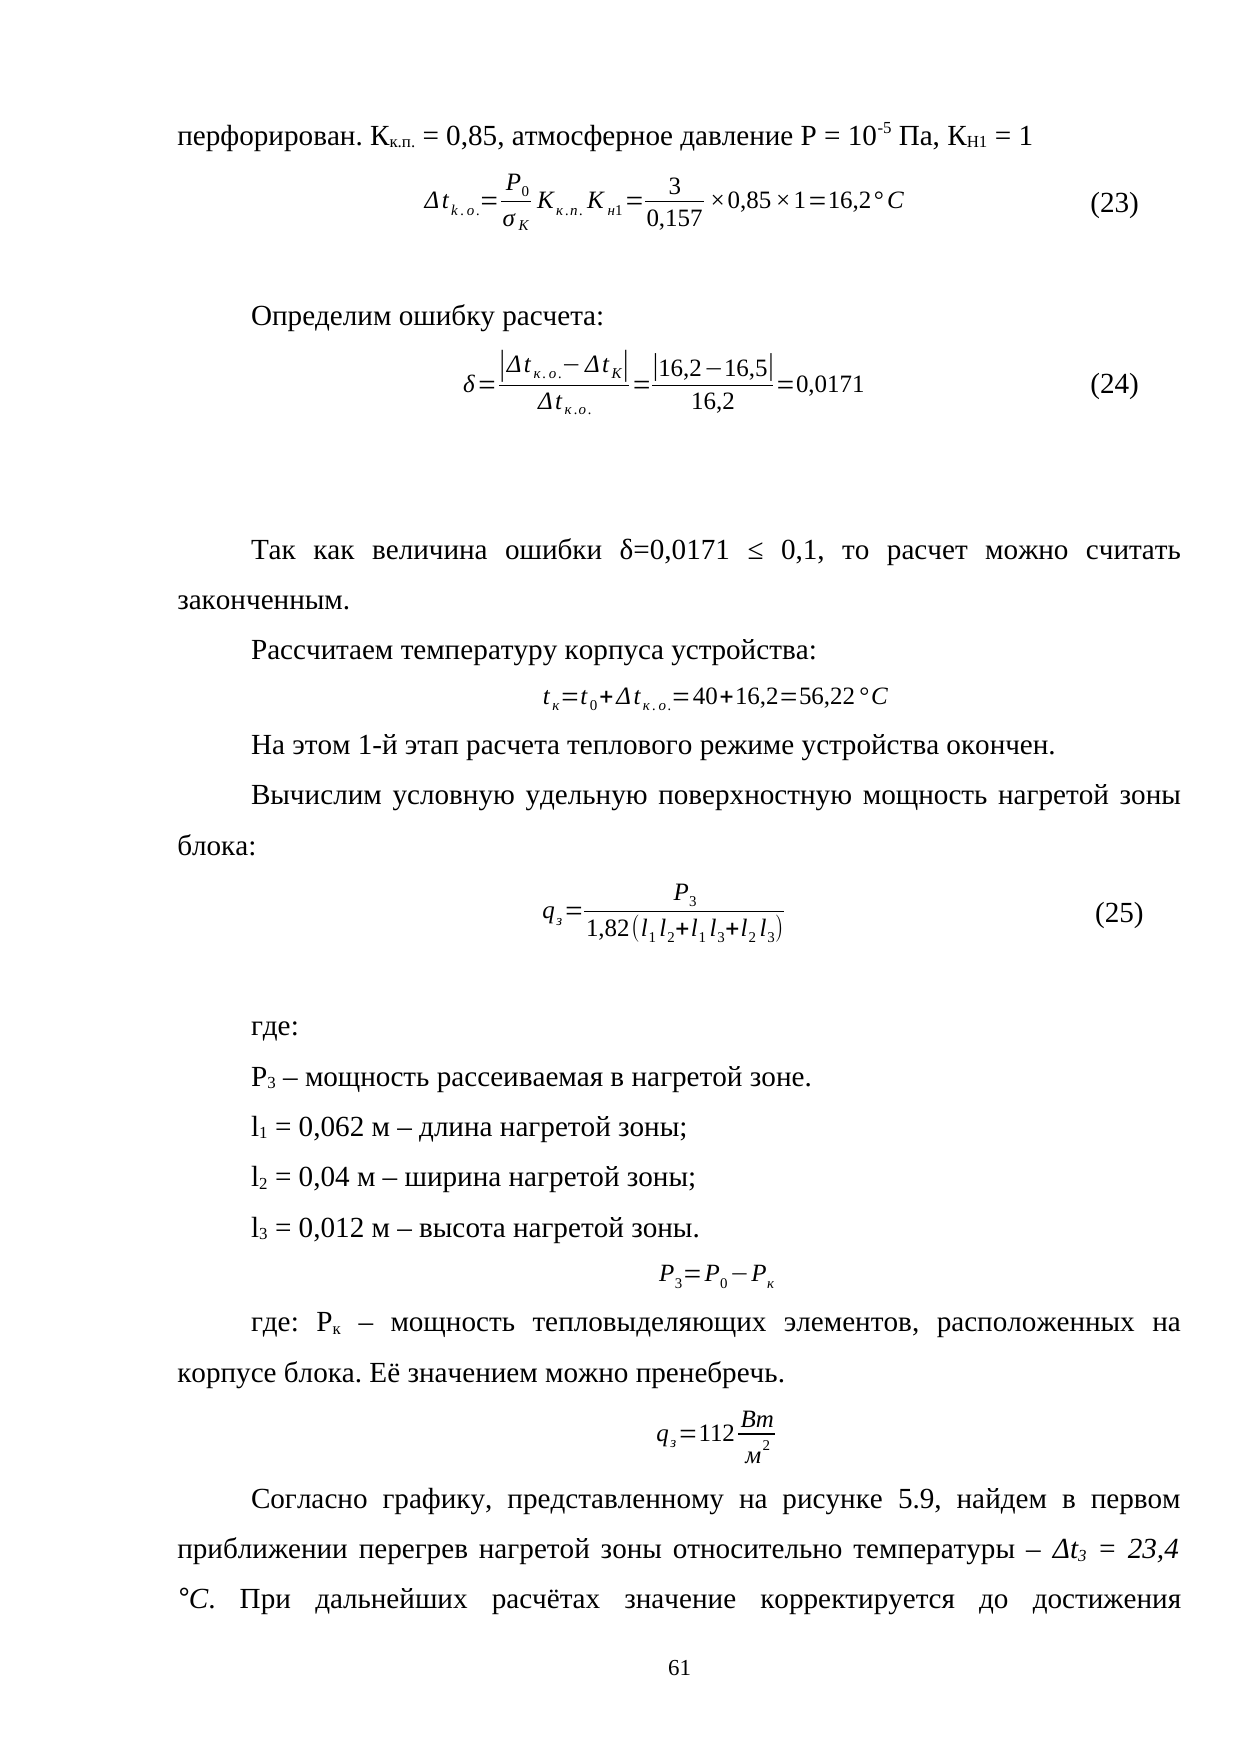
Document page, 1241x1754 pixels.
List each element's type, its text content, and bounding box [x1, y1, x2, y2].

table_header (24) [1077, 349, 1152, 431]
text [177, 1481, 1182, 1615]
table_header [177, 878, 1077, 958]
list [177, 118, 1182, 152]
table_header [177, 349, 1077, 431]
text l2 = 0,04 м – ширина нагретой зоны; [177, 1159, 1182, 1193]
list Определим ошибку расчета: [177, 298, 1182, 332]
text P3 – мощность рассеиваемая в нагретой зоне. [177, 1059, 1182, 1092]
list Так как величина ошибки δ=0,0171 ≤ 0,1, то расчет можно считать законченным. [177, 532, 1182, 616]
text l1 = 0,062 м – длина нагретой зоны; [177, 1109, 1182, 1143]
text Вычислим условную удельную поверхностную мощность нагретой зоны блока: [177, 777, 1182, 861]
table_header (25) [1077, 878, 1161, 958]
text На этом 1-й этап расчета теплового режиме устройства окончен. [177, 727, 1182, 761]
text где: [177, 1008, 1182, 1042]
text где: Pк – мощность тепловыделяющих элементов, расположенных на корпусе блока. Её значением можно пренебречь. [177, 1304, 1182, 1388]
text l3 = 0,012 м – высота нагретой зоны. [177, 1210, 1182, 1243]
table_header [177, 168, 1077, 248]
table_header (23) [1077, 168, 1152, 248]
list Рассчитаем температуру корпуса устройства: [177, 632, 1182, 666]
